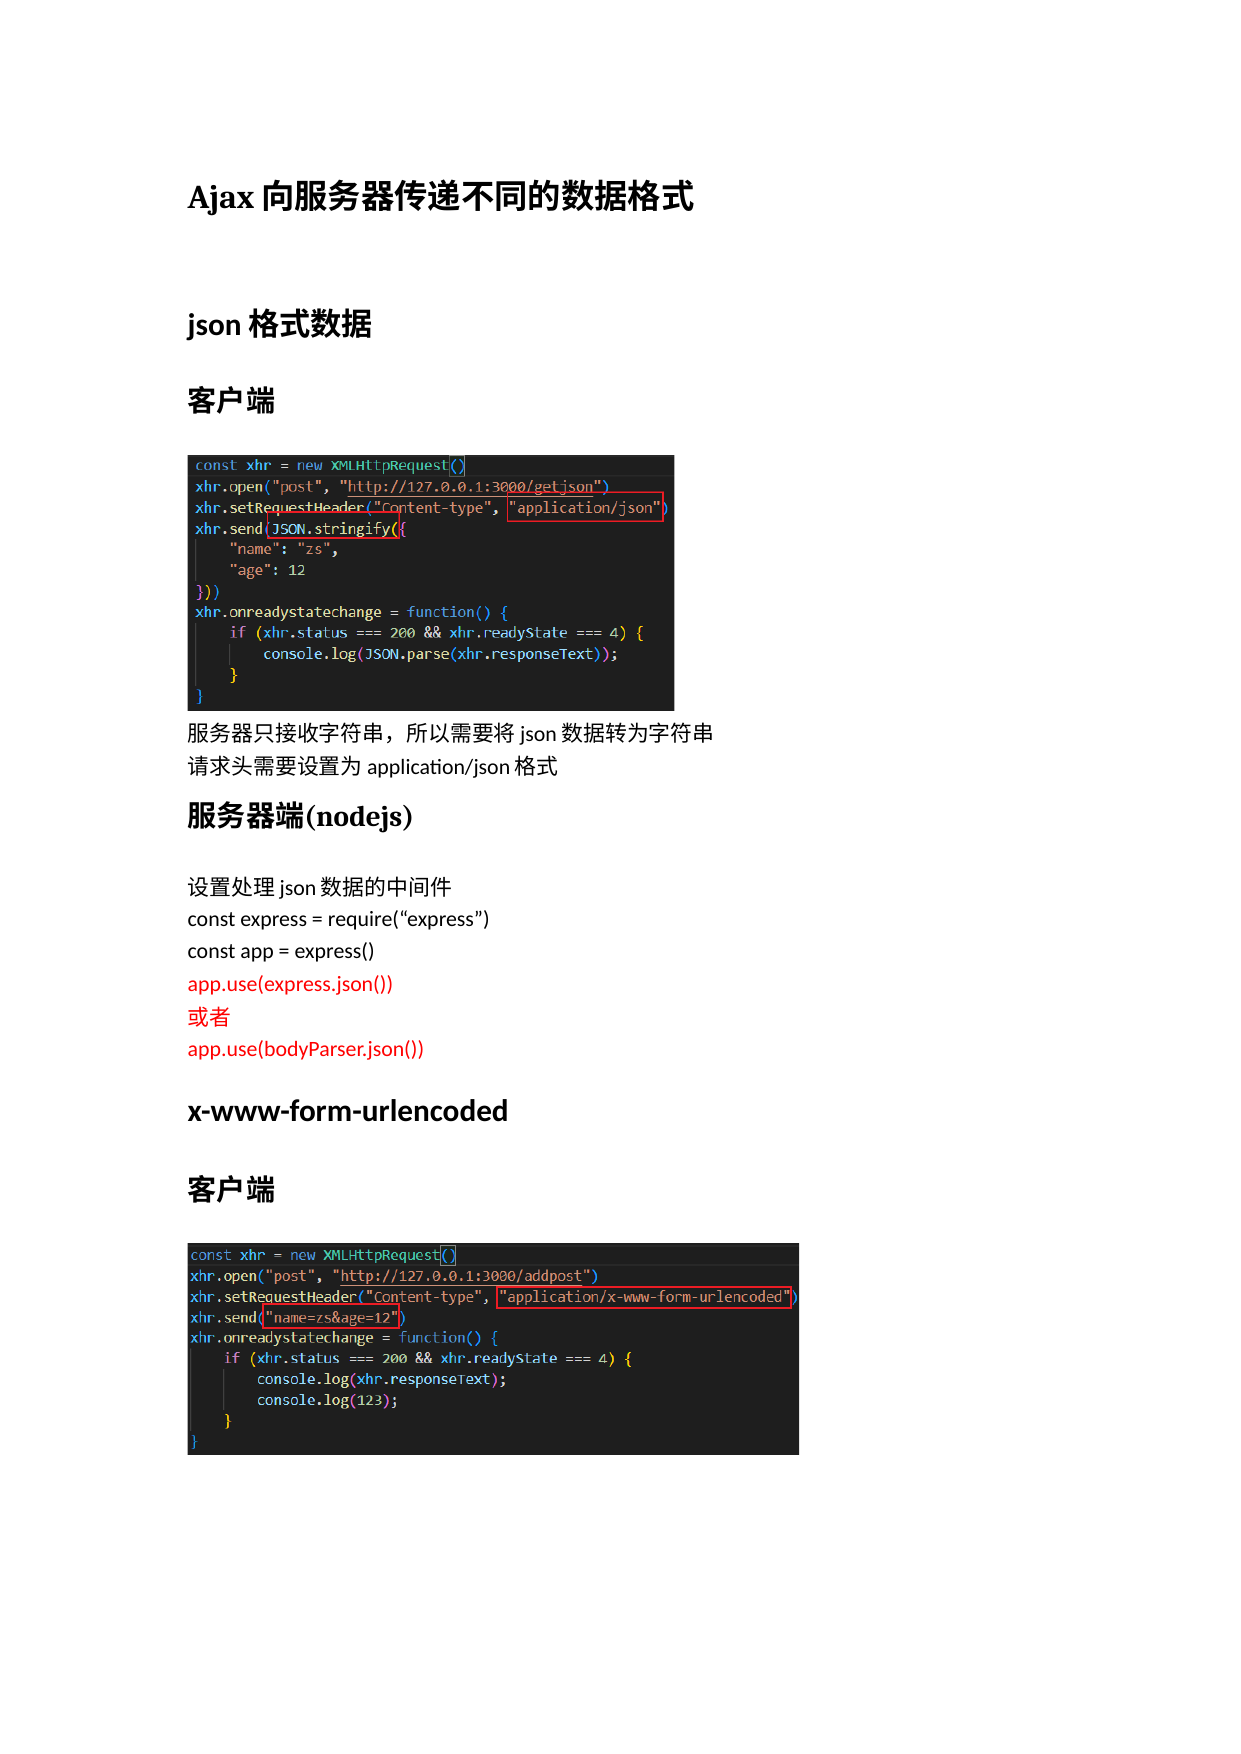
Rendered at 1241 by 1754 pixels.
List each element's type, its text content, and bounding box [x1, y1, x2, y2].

text const app = express() [187, 935, 1053, 967]
picture [187, 455, 675, 711]
text 服务器只接收字符串，所以需要将json数据转为字符串 [187, 716, 1053, 748]
text const express = require(“express”) [187, 902, 1053, 935]
subtitle x-www-form-urlencoded [187, 1077, 1053, 1142]
text 设置处理json数据的中间件 [187, 870, 1053, 902]
picture [187, 1243, 800, 1455]
text 请求头需要设置为application/json格式 [187, 748, 1053, 781]
subtitle json格式数据 [187, 289, 1053, 354]
subtitle 客户端 [187, 1155, 1053, 1220]
subtitle 客户端 [187, 367, 1053, 432]
text app.use(bodyParser.json()) [187, 1032, 1053, 1065]
text app.use(express.json()) [187, 967, 1053, 1000]
subtitle 服务器端(nodejs) [187, 781, 1053, 846]
text 或者 [187, 1000, 1053, 1032]
subtitle Ajax向服务器传递不同的数据格式 [187, 162, 1053, 227]
